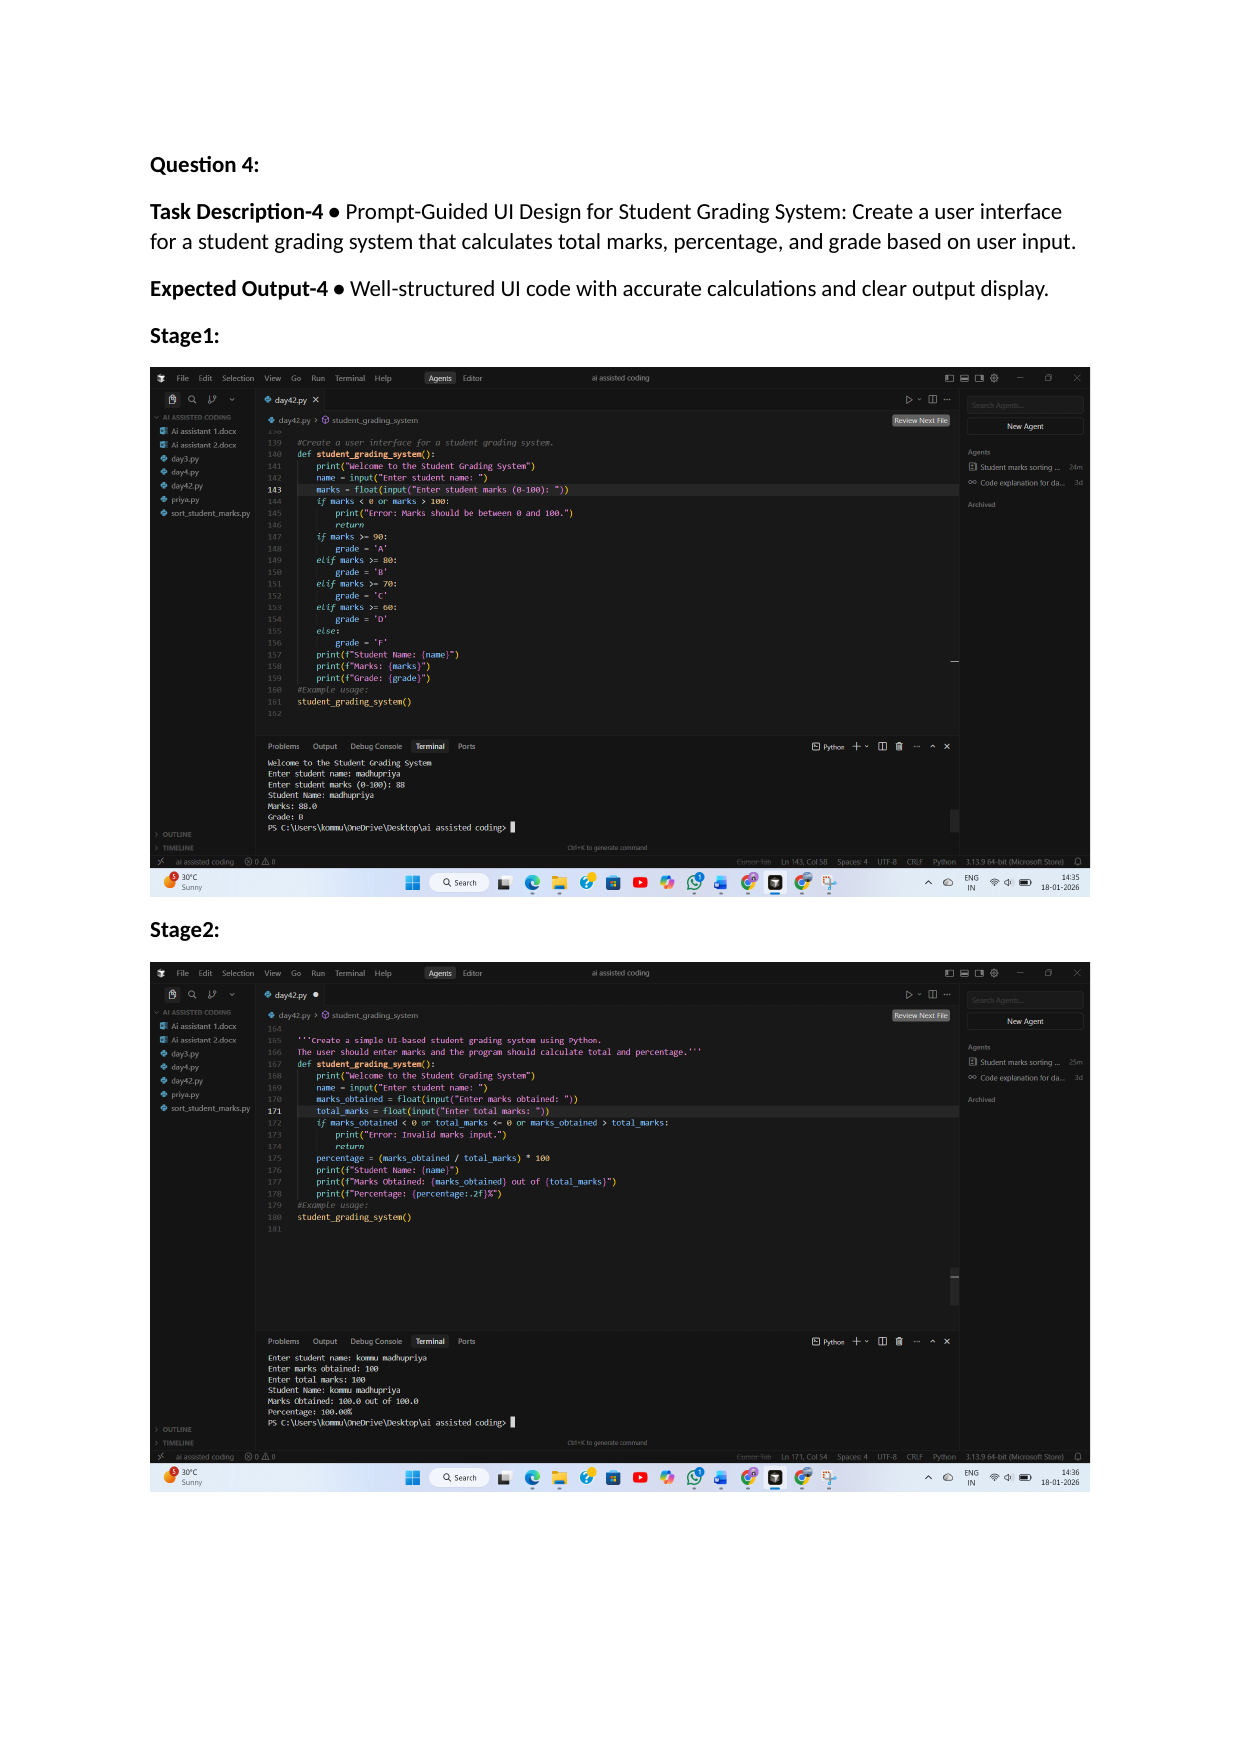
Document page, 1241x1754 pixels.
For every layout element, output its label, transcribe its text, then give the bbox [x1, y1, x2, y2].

picture [150, 962, 1091, 1492]
text Question 4: [150, 150, 1090, 178]
text Expected Output-4 • Well-structured UI code with accurate calculations and clear output display. [150, 274, 1090, 302]
text Stage1: [150, 321, 1090, 349]
text Stage2: [150, 915, 1090, 943]
picture [150, 367, 1091, 897]
text Task Description-4 • Prompt-Guided UI Design for Student Grading System: Create a user interface for a student grading system that calculates total marks, percentage, and grade based on user input. [150, 197, 1090, 255]
